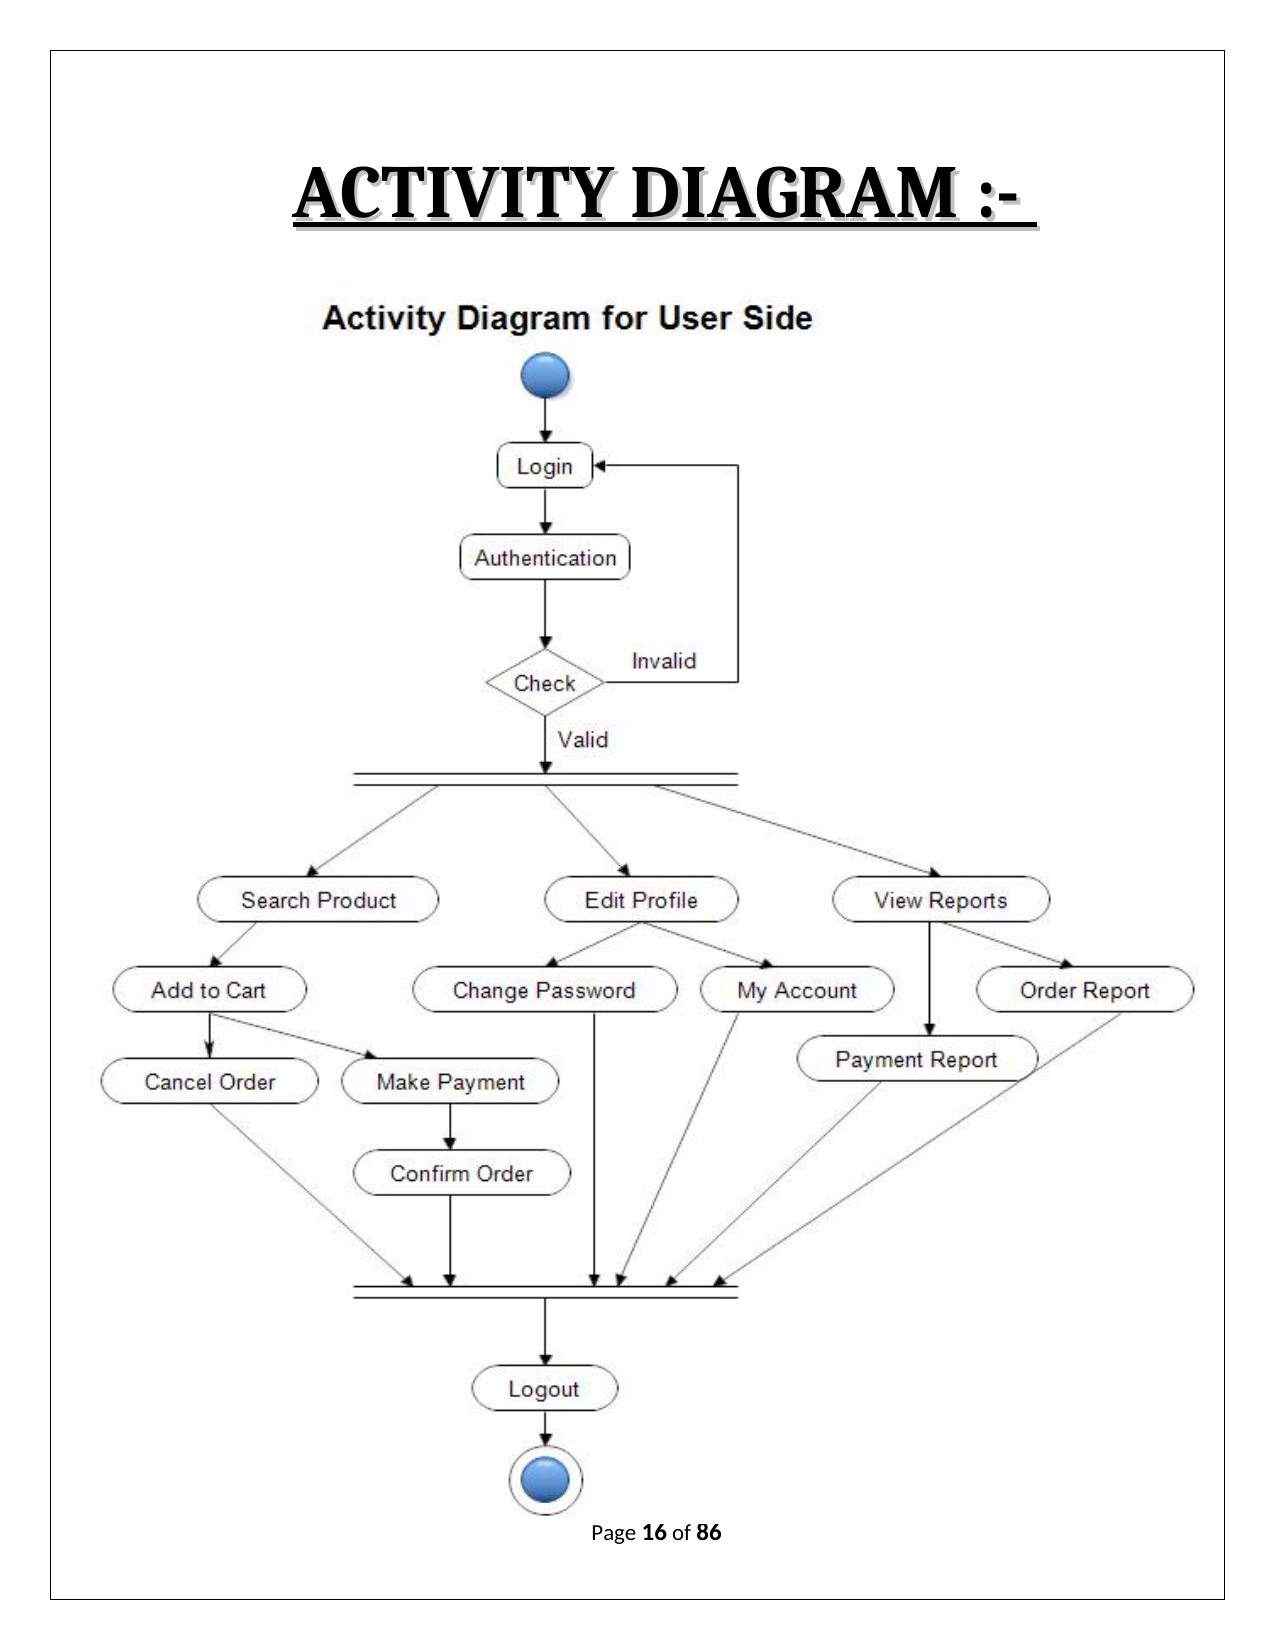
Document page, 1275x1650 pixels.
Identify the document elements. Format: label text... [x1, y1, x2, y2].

text Activity diagram :- [150, 150, 1162, 236]
picture [89, 283, 1205, 1524]
